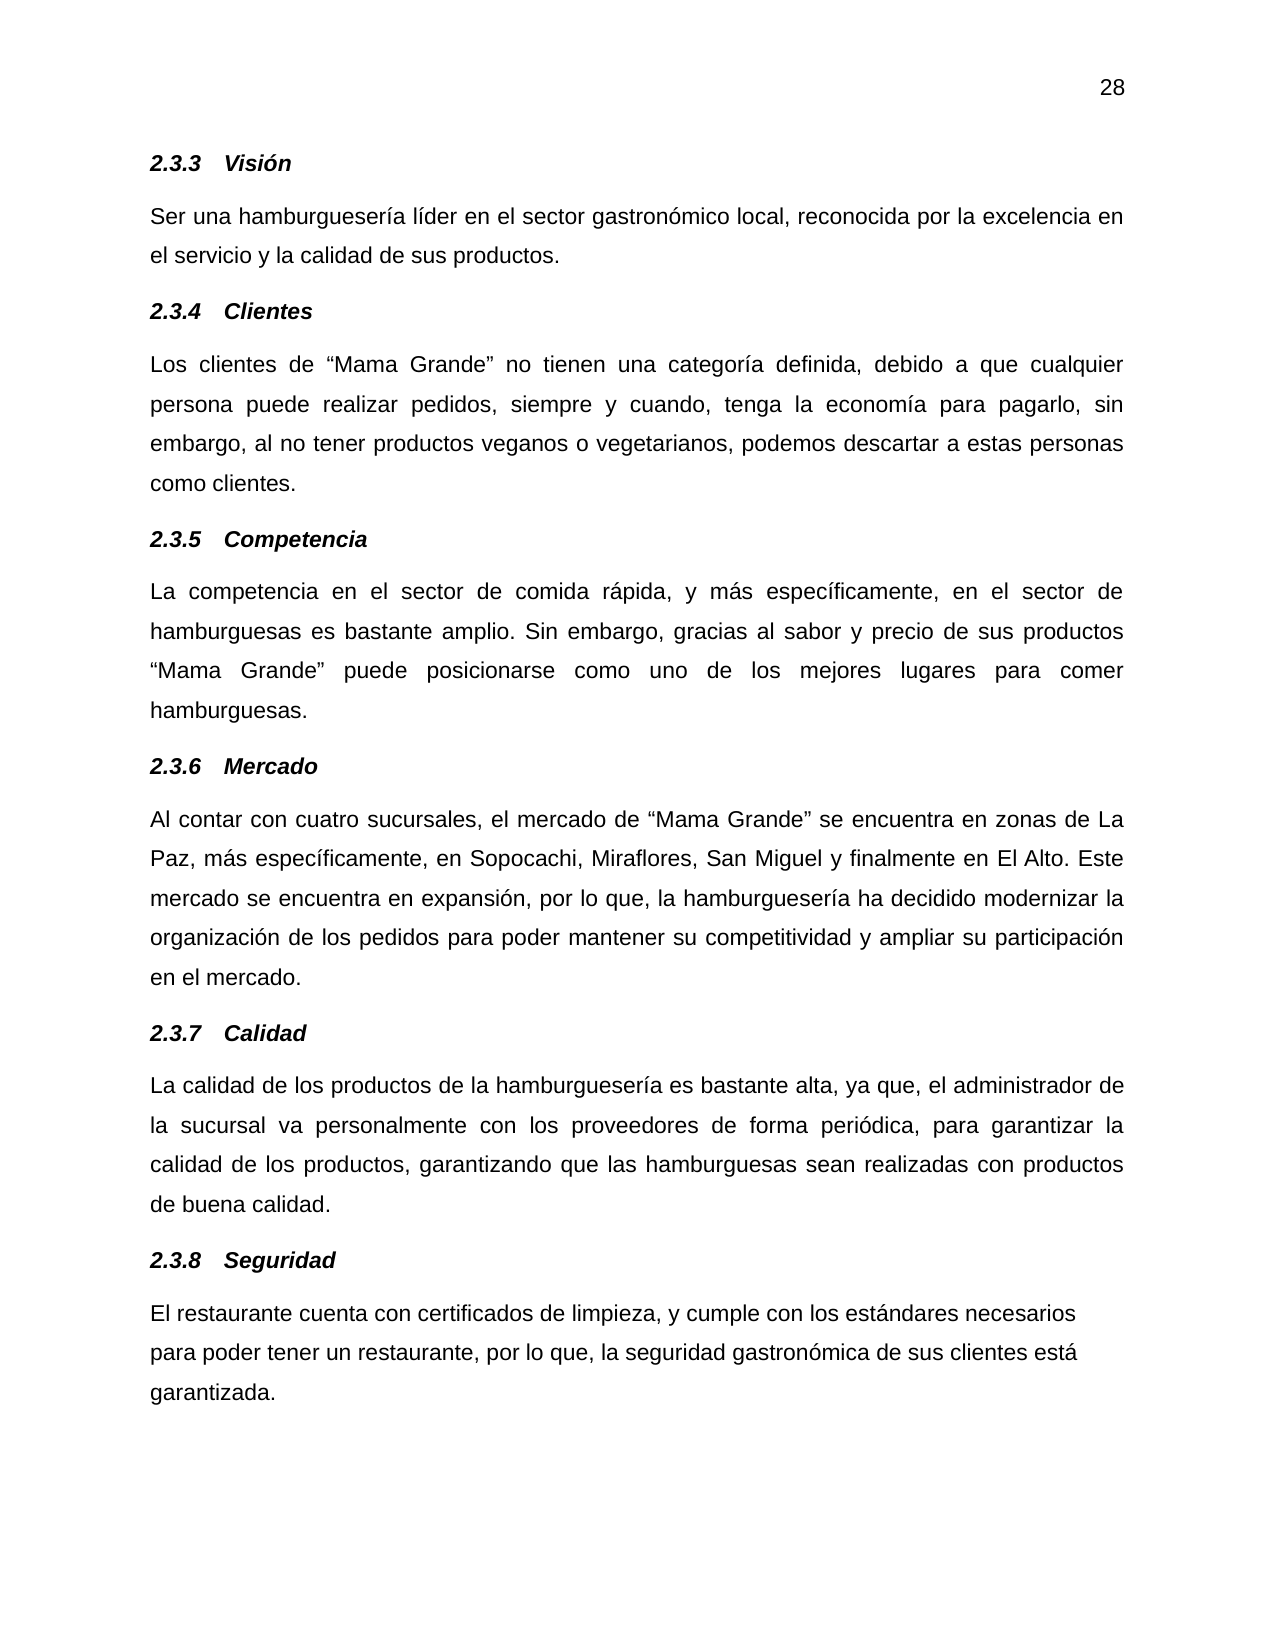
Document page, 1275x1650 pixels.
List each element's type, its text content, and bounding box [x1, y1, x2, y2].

subtitle Competencia [150, 526, 1125, 552]
subtitle Clientes [150, 298, 1125, 325]
text Al contar con cuatro sucursales, el mercado de “Mama Grande” se encuentra en zonas de La Paz, más específicamente, en Sopocachi, Miraflores, San Miguel y finalmente en El Alto. Este mercado se encuentra en expansión, por lo que, la hamburguesería ha decidido modernizar la organización de los pedidos para poder mantener su competitividad y ampliar su participación en el mercado. [150, 806, 1125, 990]
text Ser una hamburguesería líder en el sector gastronómico local, reconocida por la excelencia en el servicio y la calidad de sus productos. [150, 203, 1125, 268]
subtitle Mercado [150, 753, 1125, 779]
subtitle Calidad [150, 1020, 1125, 1046]
text La calidad de los productos de la hamburguesería es bastante alta, ya que, el administrador de la sucursal va personalmente con los proveedores de forma periódica, para garantizar la calidad de los productos, garantizando que las hamburguesas sean realizadas con productos de buena calidad. [150, 1072, 1125, 1217]
text Los clientes de “Mama Grande” no tienen una categoría definida, debido a que cualquier persona puede realizar pedidos, siempre y cuando, tenga la economía para pagarlo, sin embargo, al no tener productos veganos o vegetarianos, podemos descartar a estas personas como clientes. [150, 351, 1125, 496]
subtitle Seguridad [150, 1247, 1125, 1273]
subtitle Visión [150, 150, 1125, 176]
text El restaurante cuenta con certificados de limpieza, y cumple con los estándares necesarios para poder tener un restaurante, por lo que, la seguridad gastronómica de sus clientes está garantizada. [150, 1300, 1125, 1405]
text La competencia en el sector de comida rápida, y más específicamente, en el sector de hamburguesas es bastante amplio. Sin embargo, gracias al sabor y precio de sus productos “Mama Grande” puede posicionarse como uno de los mejores lugares para comer hamburguesas. [150, 578, 1125, 723]
